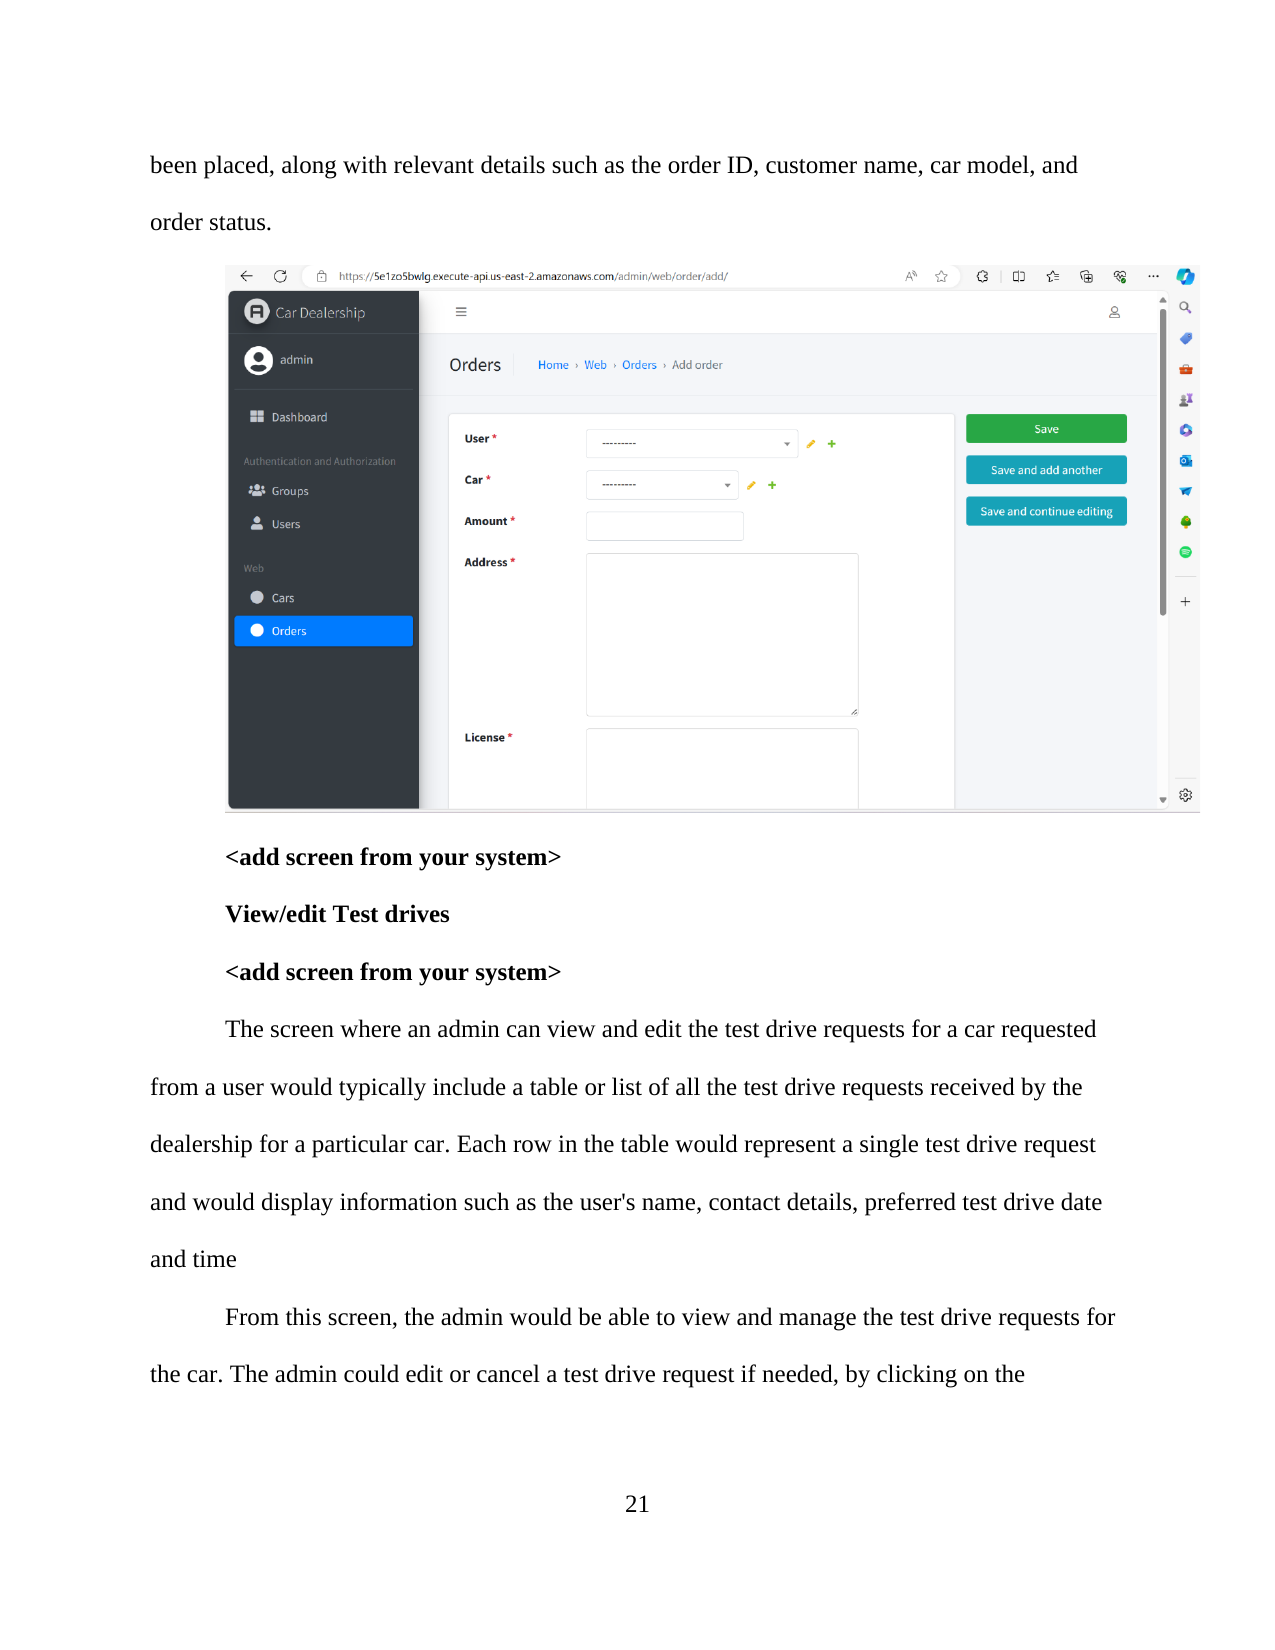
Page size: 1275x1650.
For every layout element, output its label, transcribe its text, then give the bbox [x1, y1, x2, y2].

text The screen where an admin can view and edit the test drive requests for a car requested from a user would typically include a table or list of all the test drive requests received by the dealership for a particular car. Each row in the table would represent a single test drive request and would display information such as the user's name, contact details, preferred test drive date and time [150, 1014, 1125, 1273]
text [150, 1302, 1125, 1388]
text <add screen from your system> [150, 957, 1125, 986]
text <add screen from your system> [150, 842, 1125, 871]
text View/edit Test drives [150, 899, 1125, 928]
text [150, 150, 1125, 236]
picture [225, 265, 1200, 813]
